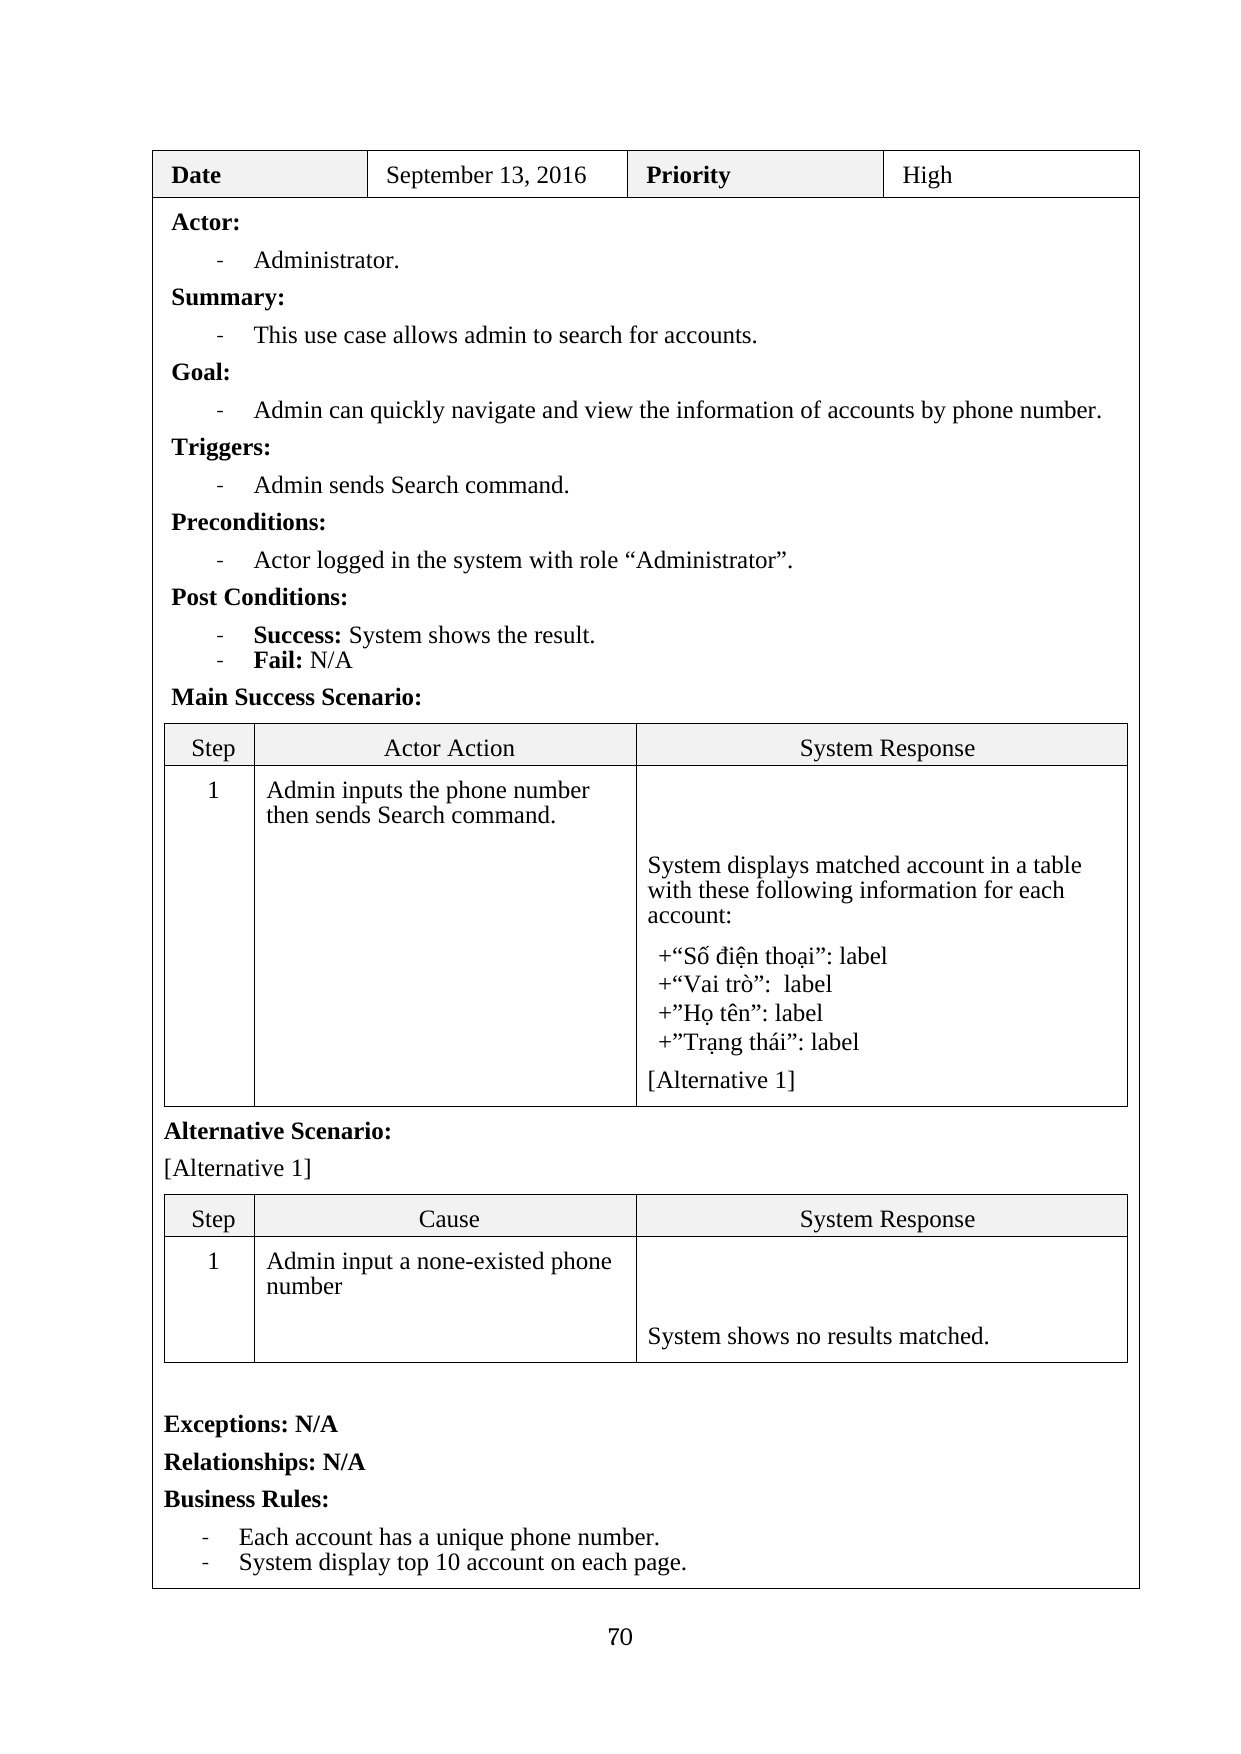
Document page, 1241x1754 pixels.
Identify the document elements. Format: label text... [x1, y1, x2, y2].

table_cell High [884, 151, 1139, 197]
table_cell Actor: Administrator. Summary: This use case allows admin to search for accounts. Goal: Admin can quickly navigate and view the information of accounts by phone number. Triggers: Admin sends Search command. Preconditions: Actor logged in the system with role “Administrator”. Post Conditions: Success: System shows the result. Fail: N/A Main Success Scenario: Alternative Scenario: [Alternative 1] Exceptions: N/A Relationships: N/A Business Rules: Each account has a unique phone number. System display top 10 account on each page. [153, 198, 1139, 1588]
table_cell Priority [628, 151, 883, 197]
table_cell September 13, 2016 [368, 151, 627, 197]
table_cell Date [153, 151, 367, 197]
